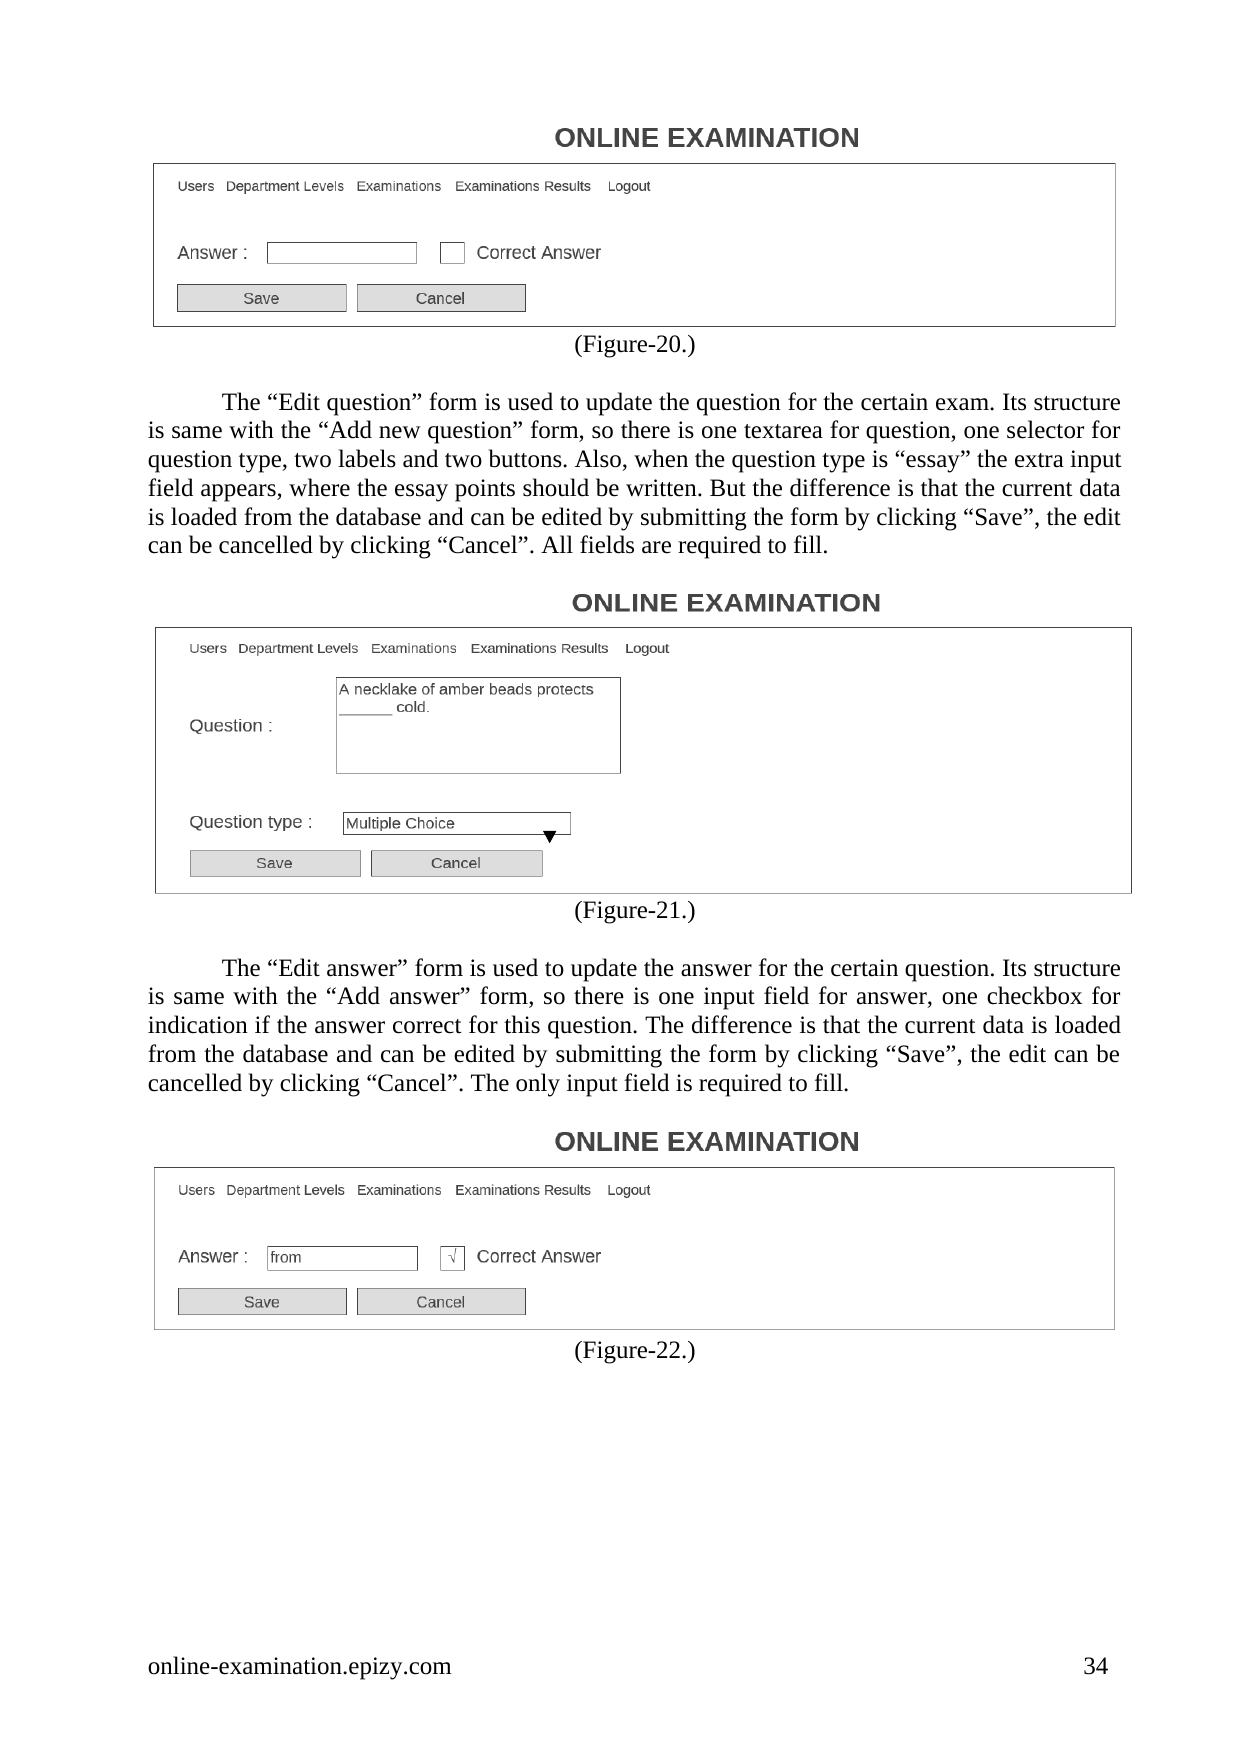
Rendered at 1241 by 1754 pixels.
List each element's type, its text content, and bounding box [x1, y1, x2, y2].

picture [147, 1125, 1122, 1336]
text The “Edit answer” form is used to update the answer for the certain question. Its structure is same with the “Add answer” form, so there is one input field for answer, one checkbox for indication if the answer correct for this question. The difference is that the current data is loaded from the database and can be edited by submitting the form by clicking “Save”, the edit can be cancelled by clicking “Cancel”. The only input field is required to fill. [148, 953, 1122, 1096]
text (Figure-21.) [148, 896, 1122, 924]
text The “Edit question” form is used to update the question for the certain exam. Its structure is same with the “Add new question” form, so there is one textarea for question, one selector for question type, two labels and two buttons. Also, when the question type is “essay” the extra input field appears, where the essay points should be written. But the difference is that the current data is loaded from the database and can be edited by submitting the form by clicking “Save”, the edit can be cancelled by clicking “Cancel”. All fields are required to fill. [148, 387, 1122, 559]
text (Figure-22.) [148, 1336, 1122, 1364]
picture [147, 118, 1123, 329]
text (Figure-20.) [148, 329, 1122, 358]
picture [147, 587, 1140, 896]
